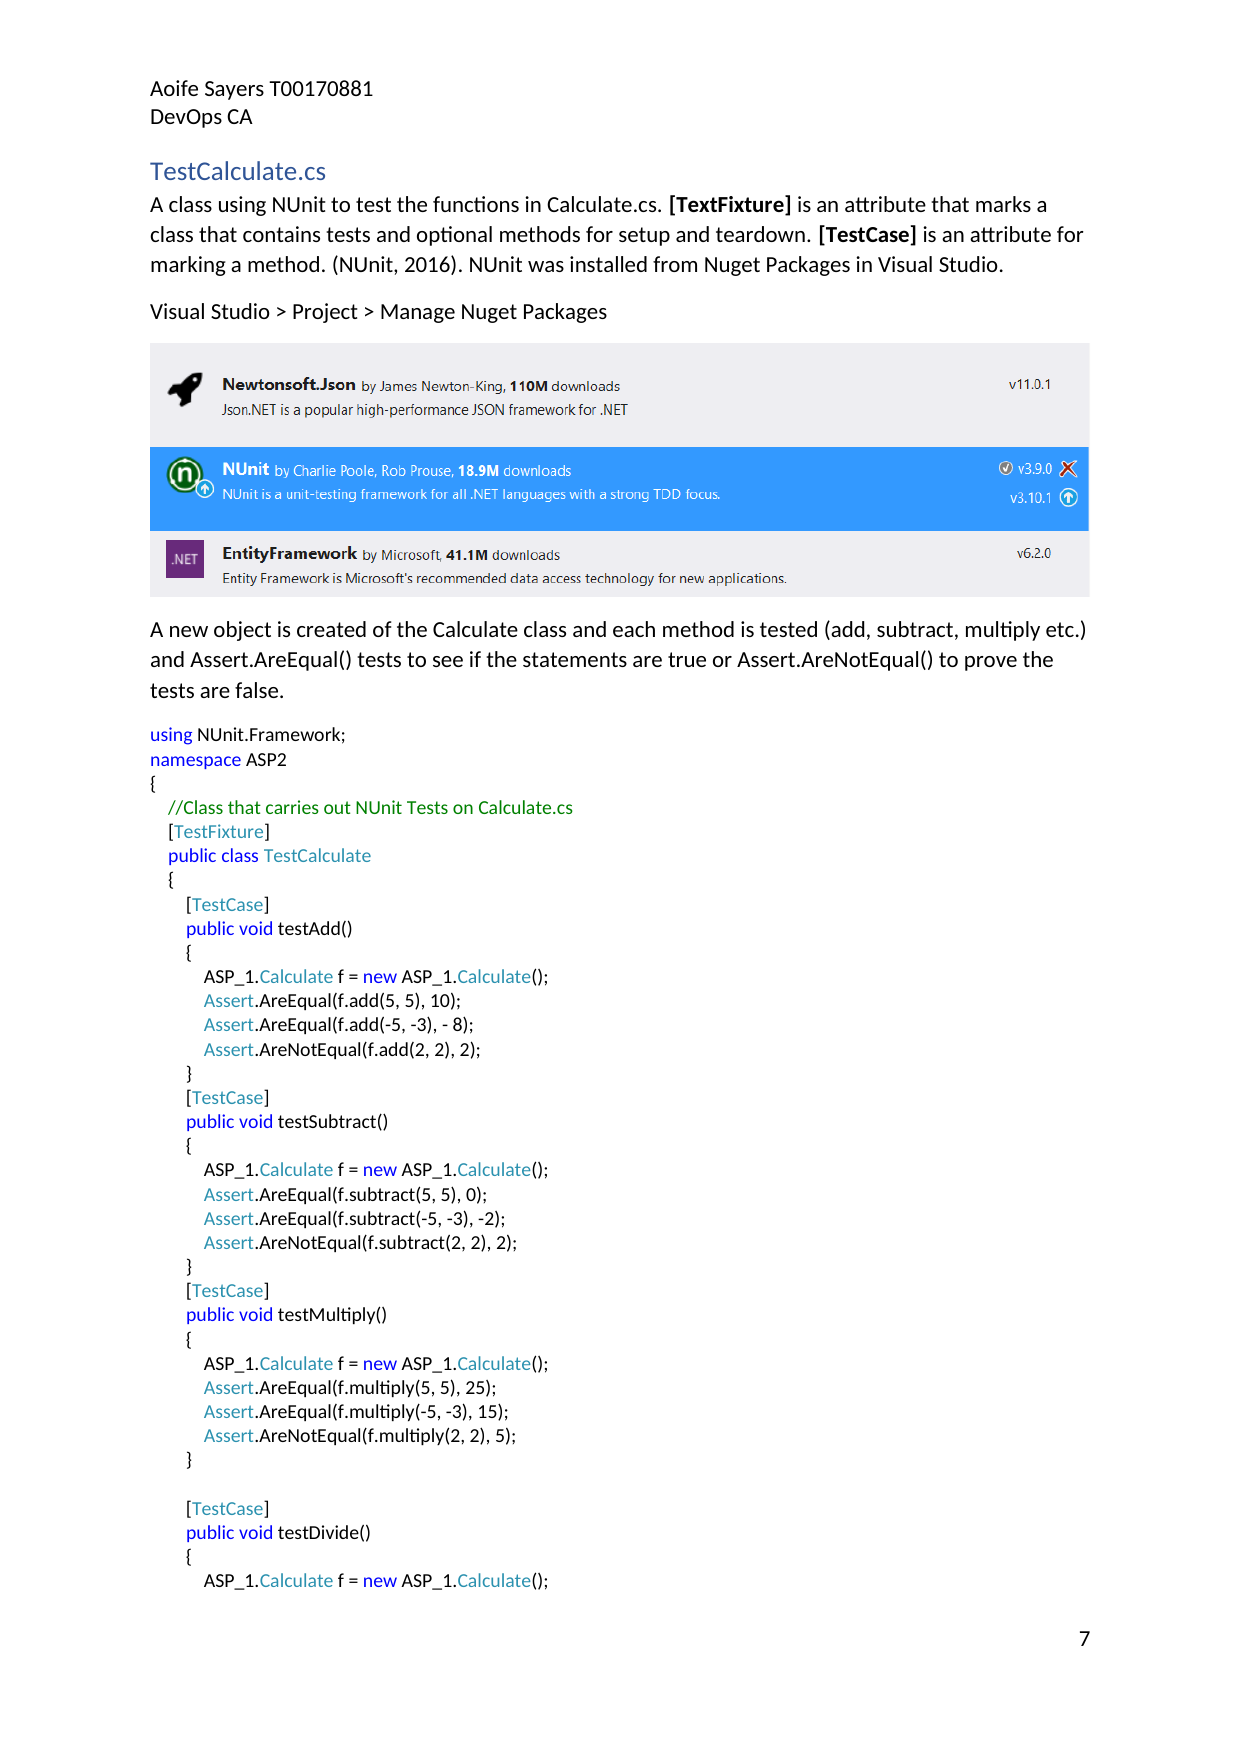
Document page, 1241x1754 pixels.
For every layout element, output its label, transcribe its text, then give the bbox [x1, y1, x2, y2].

text { [150, 940, 1090, 964]
text [TestFixture] [150, 819, 1090, 843]
text [TestCase] [150, 1085, 1090, 1109]
text ASP_1.Calculate f = new ASP_1.Calculate(); [150, 964, 1090, 988]
text Assert.AreEqual(f.subtract(-5, -3), -2); [150, 1206, 1090, 1230]
subtitle TestCalculate.cs [150, 154, 1090, 187]
text Assert.AreEqual(f.multiply(5, 5), 25); [150, 1375, 1090, 1399]
picture [150, 343, 1091, 597]
text Assert.AreEqual(f.add(5, 5), 10); [150, 988, 1090, 1013]
text public void testSubtract() [150, 1109, 1090, 1133]
text } [150, 1254, 1090, 1278]
text public void testMultiply() [150, 1303, 1090, 1327]
text public void testDivide() [150, 1520, 1090, 1544]
text [TestCase] [150, 892, 1090, 916]
text public class TestCalculate [150, 843, 1090, 868]
text { [150, 1544, 1090, 1568]
text { [150, 868, 1090, 892]
text { [150, 1133, 1090, 1158]
text Assert.AreNotEqual(f.add(2, 2), 2); [150, 1037, 1090, 1061]
text ASP_1.Calculate f = new ASP_1.Calculate(); [150, 1568, 1090, 1593]
text Assert.AreNotEqual(f.multiply(2, 2), 5); [150, 1423, 1090, 1448]
text Assert.AreNotEqual(f.subtract(2, 2), 2); [150, 1230, 1090, 1254]
text { [150, 1327, 1090, 1351]
text ASP_1.Calculate f = new ASP_1.Calculate(); [150, 1158, 1090, 1182]
text { [150, 771, 1090, 795]
text [TestCase] [150, 1496, 1090, 1520]
text A new object is created of the Calculate class and each method is tested (add, subtract, multiply etc.) and Assert.AreEqual() tests to see if the statements are true or Assert.AreNotEqual() to prove the tests are false. [150, 615, 1090, 704]
text //Class that carries out NUnit Tests on Calculate.cs [150, 795, 1090, 819]
text Assert.AreEqual(f.multiply(-5, -3), 15); [150, 1399, 1090, 1423]
text Assert.AreEqual(f.subtract(5, 5), 0); [150, 1182, 1090, 1206]
text namespace ASP2 [150, 747, 1090, 771]
text A class using NUnit to test the functions in Calculate.cs. [TextFixture] is an attribute that marks a class that contains tests and optional methods for setup and teardown. [TestCase] is an attribute for marking a method. . NUnit was installed from Nuget Packages in Visual Studio. [150, 190, 1090, 278]
text Visual Studio > Project > Manage Nuget Packages [150, 297, 1090, 325]
text using NUnit.Framework; [150, 723, 1090, 747]
text [TestCase] [150, 1278, 1090, 1303]
text } [150, 1061, 1090, 1085]
text ASP_1.Calculate f = new ASP_1.Calculate(); [150, 1351, 1090, 1375]
text } [150, 1448, 1090, 1472]
text public void testAdd() [150, 916, 1090, 940]
text Assert.AreEqual(f.add(-5, -3), - 8); [150, 1013, 1090, 1037]
